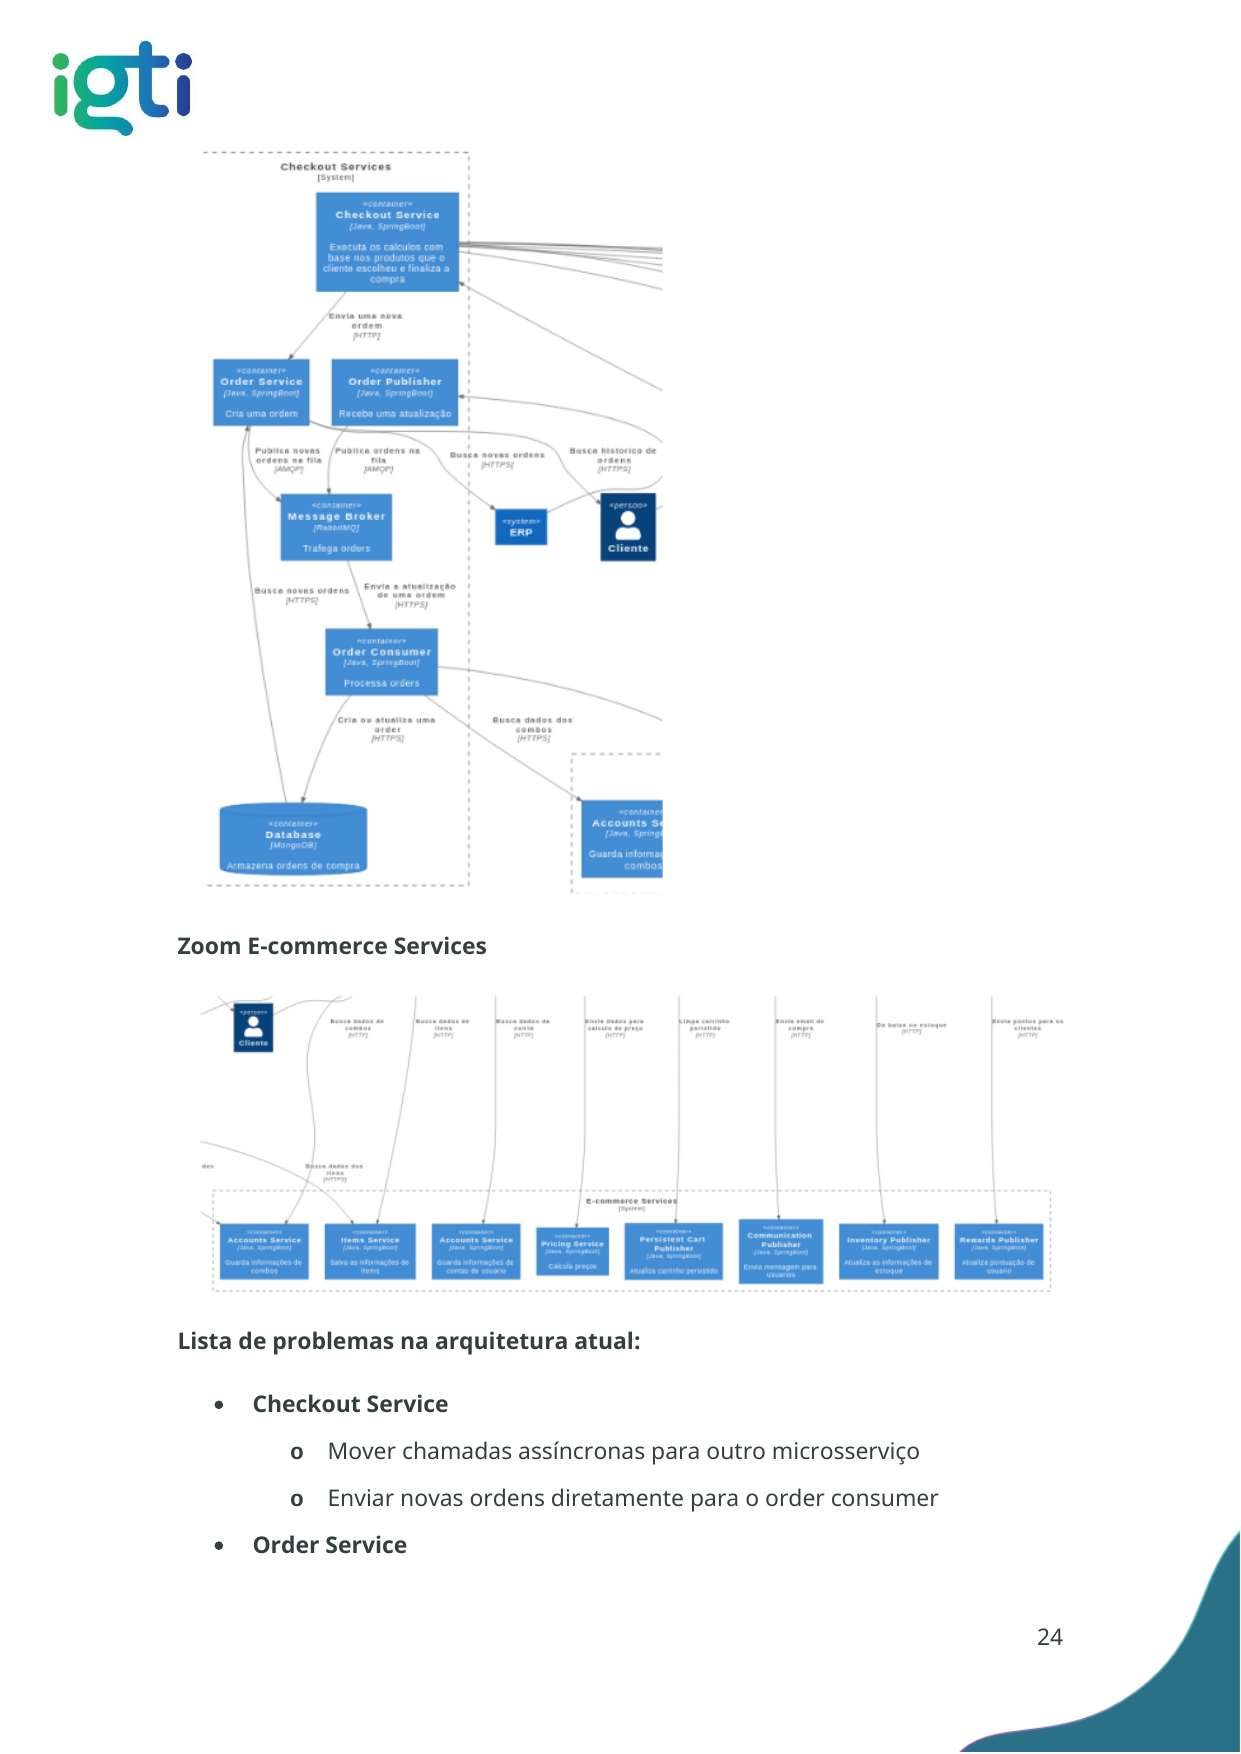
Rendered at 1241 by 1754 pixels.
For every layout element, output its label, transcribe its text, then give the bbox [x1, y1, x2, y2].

picture [37, 34, 205, 141]
text Lista de problemas na arquitetura atual: [177, 1325, 1063, 1356]
list Order Service [215, 1529, 1063, 1561]
text Zoom E-commerce Services [177, 930, 1063, 961]
list Enviar novas ordens diretamente para o order consumer [290, 1482, 1063, 1514]
picture [955, 1525, 1241, 1752]
list Mover chamadas assíncronas para outro microsserviço [290, 1435, 1063, 1467]
list Checkout Service [215, 1388, 1063, 1420]
